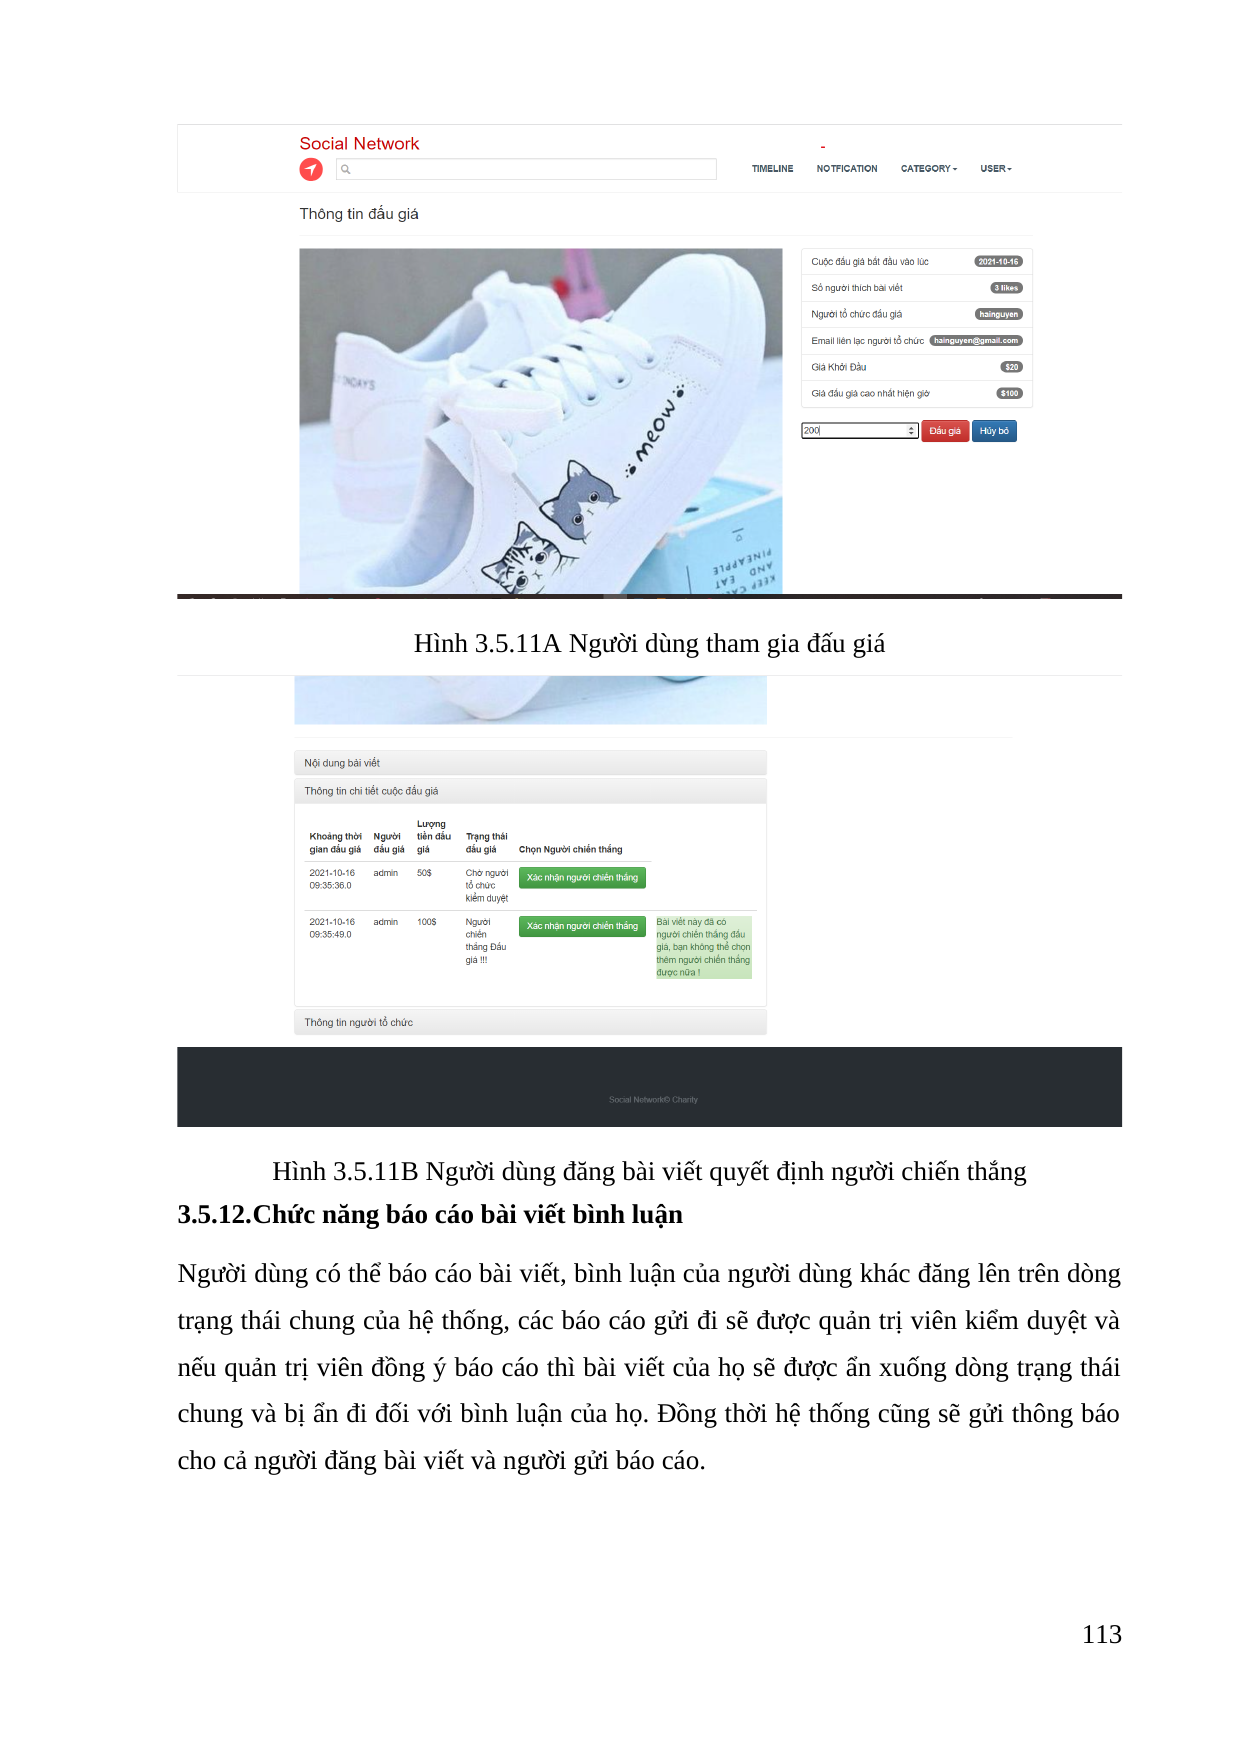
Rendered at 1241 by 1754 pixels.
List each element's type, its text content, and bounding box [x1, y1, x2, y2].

text Hình 3.5.11A Người dùng tham gia đấu giá [177, 627, 1122, 658]
picture [177, 118, 1123, 599]
text Hình 3.5.11B Người dùng đăng bài viết quyết định người chiến thắng [177, 1154, 1122, 1186]
text Người dùng có thể báo cáo bài viết, bình luận của người dùng khác đăng lên trên dòng trạng thái chung của hệ thống, các báo cáo gửi đi sẽ được quản trị viên kiểm duyệt và nếu quản trị viên đồng ý báo cáo thì bài viết của họ sẽ được ẩn xuống dòng trạng thái chung và bị ẩn đi đối với bình luận của họ. Đồng thời hệ thống cũng sẽ gửi thông báo cho cả người đăng bài viết và người gửi báo cáo. [177, 1257, 1122, 1475]
subtitle Chức năng báo cáo bài viết bình luận [177, 1198, 1122, 1229]
picture [177, 670, 1123, 1127]
